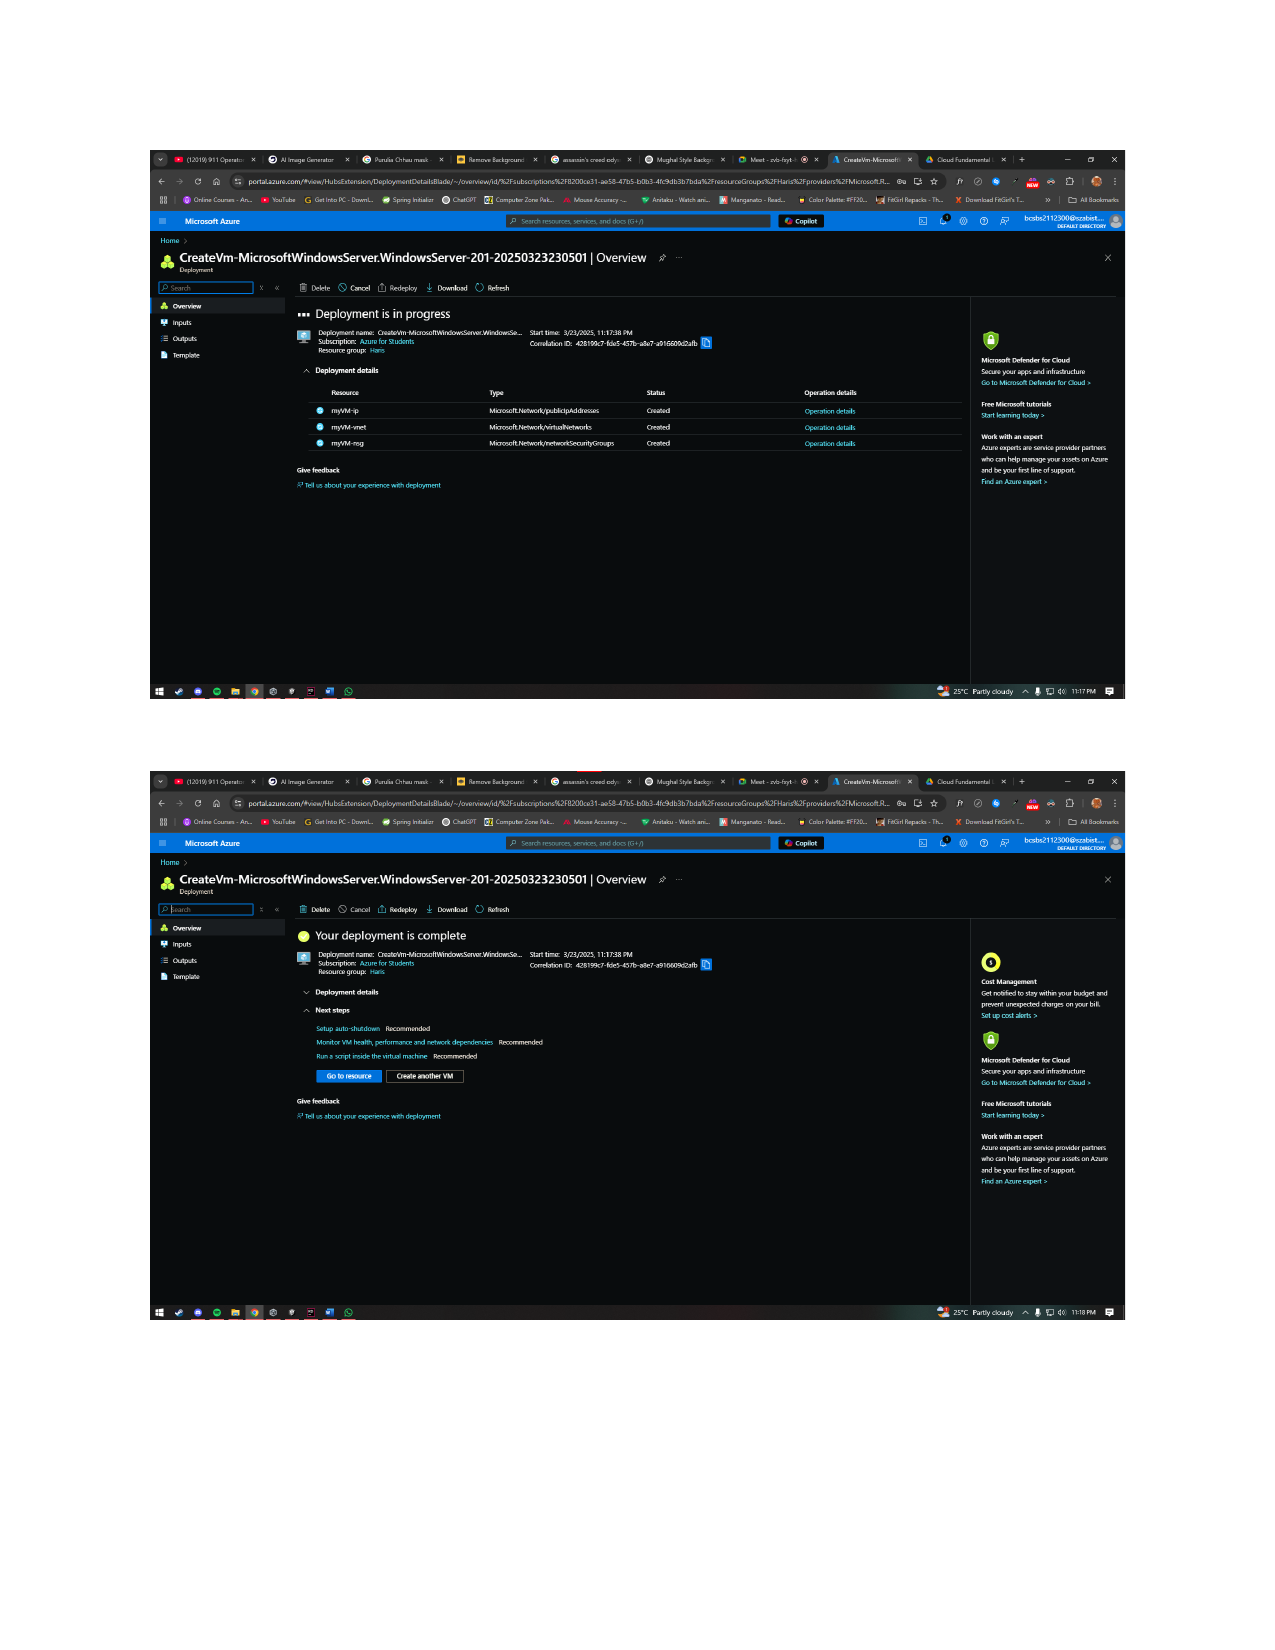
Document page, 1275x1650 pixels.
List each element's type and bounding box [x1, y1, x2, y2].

picture [150, 771, 1125, 1320]
picture [150, 150, 1125, 699]
